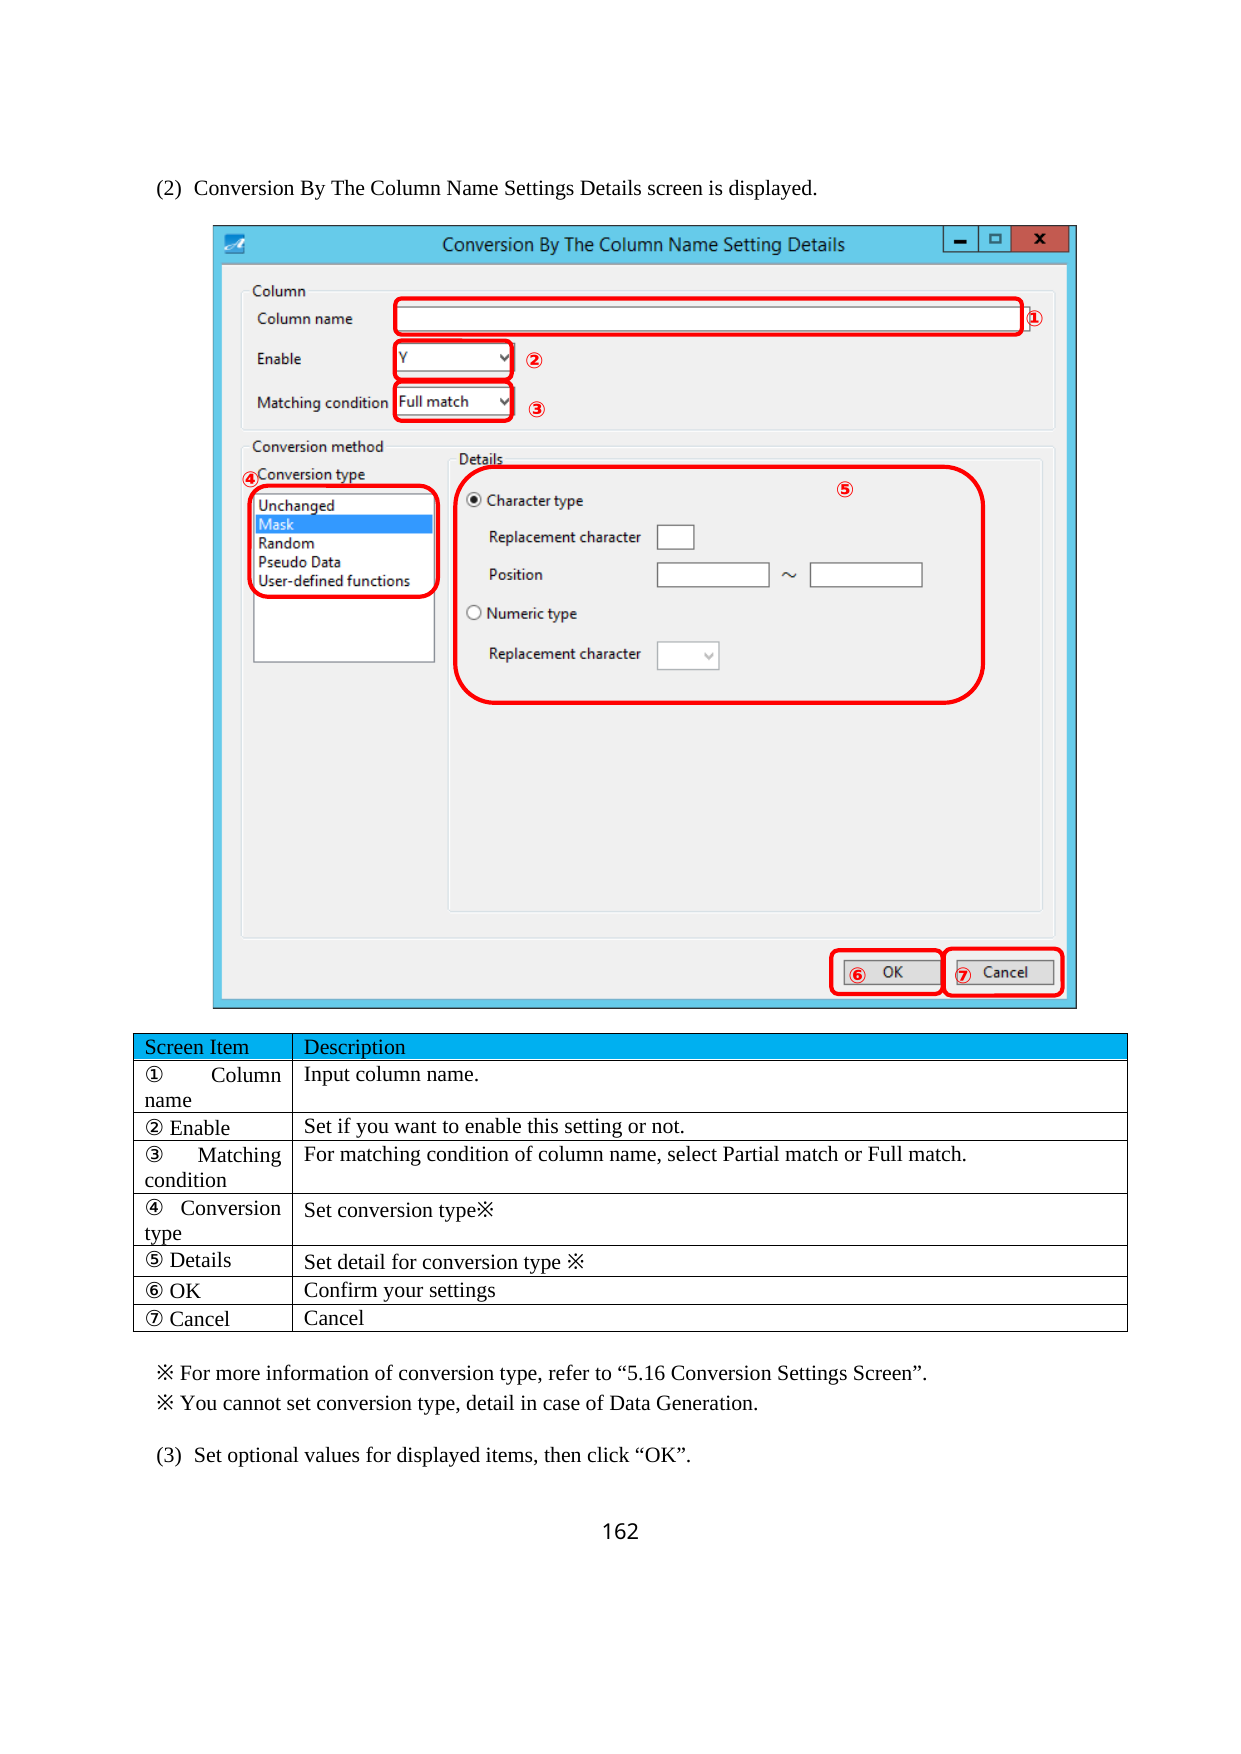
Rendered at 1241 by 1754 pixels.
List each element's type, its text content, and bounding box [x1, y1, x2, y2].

table_cell ② Enable [134, 1113, 292, 1140]
table_cell ④ Conversion type [134, 1194, 292, 1245]
table_header Description [293, 1034, 1127, 1059]
table_cell Set if you want to enable this setting or not. [293, 1113, 1127, 1140]
table_cell Cancel [293, 1305, 1127, 1331]
text ※ For more information of conversion type, refer to “5.16 Conversion Settings Screen”. [156, 1357, 1128, 1387]
table_cell Set detail for conversion type ※ [293, 1246, 1127, 1276]
table_cell Set conversion type※ [293, 1194, 1127, 1245]
table_cell ③ Matching condition [134, 1141, 292, 1192]
table_cell ⑤ Details [134, 1246, 292, 1276]
picture [212, 225, 1077, 1009]
table_cell ① Column name [134, 1061, 292, 1112]
table_cell For matching condition of column name, select Partial match or Full match. [293, 1141, 1127, 1192]
text ※ You cannot set conversion type, detail in case of Data Generation. [156, 1387, 1128, 1417]
table_cell Input column name. [293, 1061, 1127, 1112]
table_header Screen Item [134, 1034, 292, 1059]
table_cell ⑦ Cancel [134, 1305, 292, 1331]
table_cell Confirm your settings [293, 1277, 1127, 1303]
list Conversion By The Column Name Settings Details screen is displayed. [156, 175, 1128, 200]
list Set optional values for displayed items, then click “OK”. [156, 1442, 1128, 1467]
table_cell ⑥ OK [134, 1277, 292, 1303]
